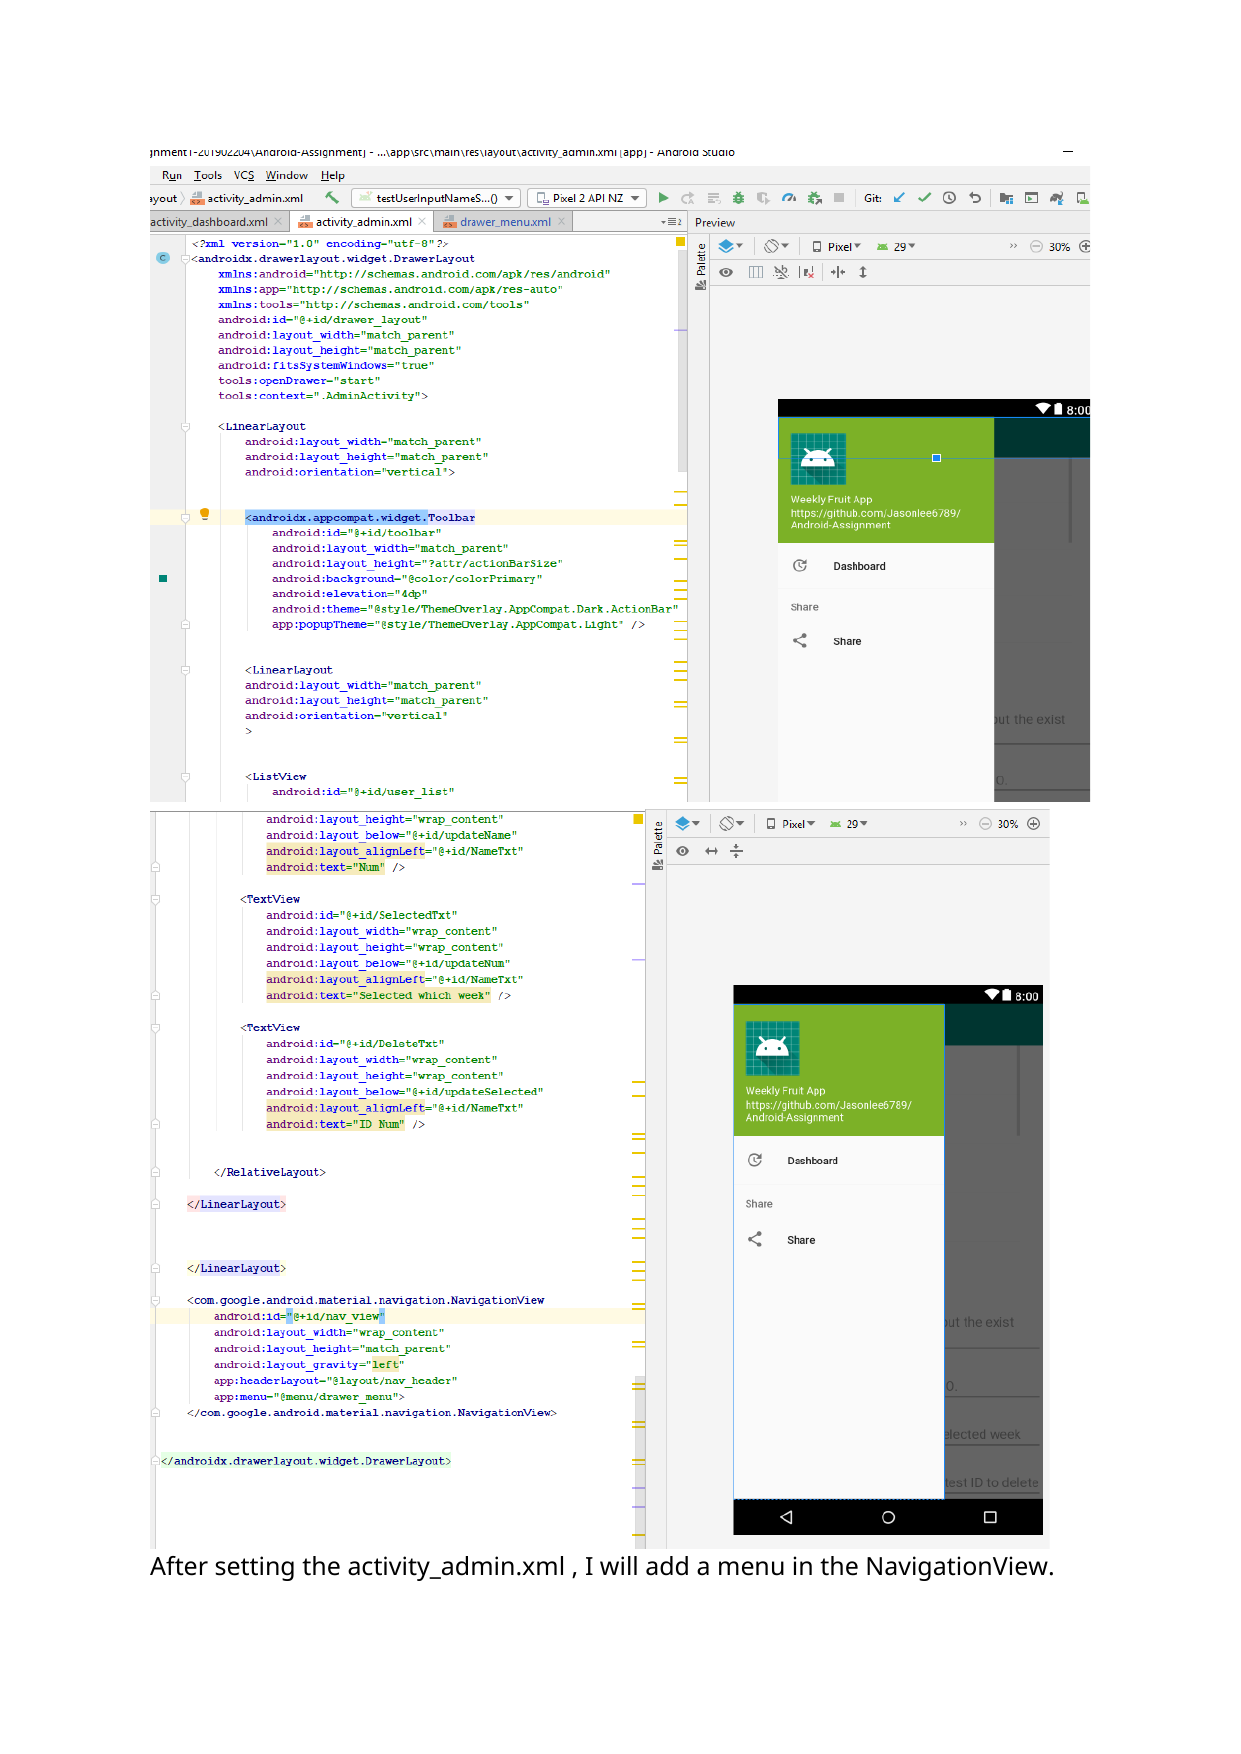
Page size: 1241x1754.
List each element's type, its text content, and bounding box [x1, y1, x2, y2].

text Note: I change the layout of the activity_admin.xml to the drawerlayout.widget.DrawerLayout. NavigationView and the LinearLayout at the same level under the androidx.drawerlayo ut.widget.DrawerLayout. [150, 802, 1090, 1549]
text After setting the activity_admin.xml , I will add a menu in the NavigationView. [150, 1549, 1090, 1583]
